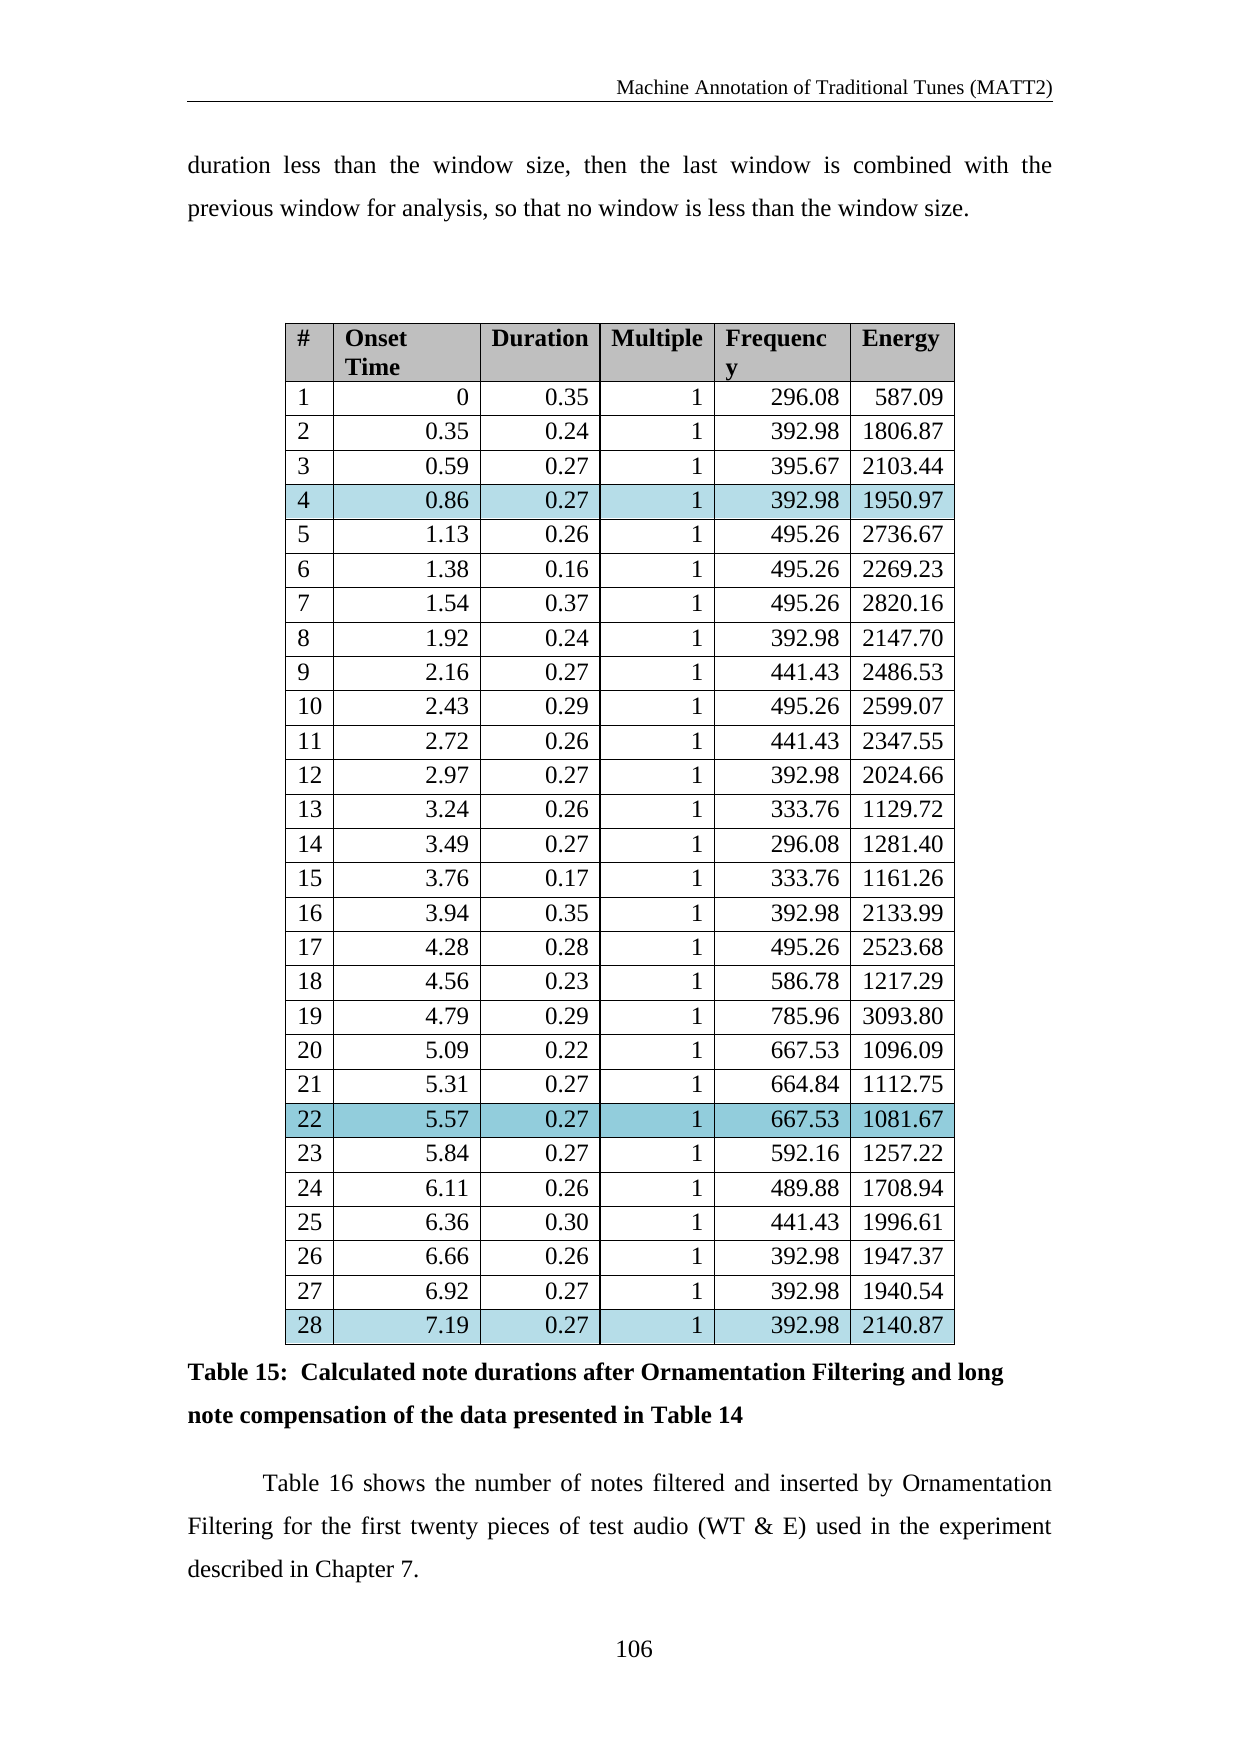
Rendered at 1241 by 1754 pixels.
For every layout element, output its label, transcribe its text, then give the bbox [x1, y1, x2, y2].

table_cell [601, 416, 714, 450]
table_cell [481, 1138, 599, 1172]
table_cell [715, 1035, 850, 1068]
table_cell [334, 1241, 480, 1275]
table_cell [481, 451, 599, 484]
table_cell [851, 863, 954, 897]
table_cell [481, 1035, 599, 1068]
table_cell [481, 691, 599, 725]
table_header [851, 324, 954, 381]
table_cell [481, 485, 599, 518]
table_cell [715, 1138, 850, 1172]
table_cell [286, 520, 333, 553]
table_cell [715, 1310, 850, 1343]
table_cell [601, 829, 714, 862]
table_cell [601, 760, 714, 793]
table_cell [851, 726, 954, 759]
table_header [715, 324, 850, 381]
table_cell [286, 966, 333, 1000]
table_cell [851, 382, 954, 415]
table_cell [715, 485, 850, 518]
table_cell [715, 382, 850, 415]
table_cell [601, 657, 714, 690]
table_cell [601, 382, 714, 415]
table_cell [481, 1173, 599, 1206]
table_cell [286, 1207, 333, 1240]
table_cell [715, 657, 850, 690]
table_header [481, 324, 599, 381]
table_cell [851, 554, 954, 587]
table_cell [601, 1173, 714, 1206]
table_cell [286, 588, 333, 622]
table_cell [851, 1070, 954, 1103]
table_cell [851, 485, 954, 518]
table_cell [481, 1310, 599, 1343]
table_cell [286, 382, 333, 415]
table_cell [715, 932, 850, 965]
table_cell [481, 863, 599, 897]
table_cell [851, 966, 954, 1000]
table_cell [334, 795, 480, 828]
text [187, 150, 1053, 222]
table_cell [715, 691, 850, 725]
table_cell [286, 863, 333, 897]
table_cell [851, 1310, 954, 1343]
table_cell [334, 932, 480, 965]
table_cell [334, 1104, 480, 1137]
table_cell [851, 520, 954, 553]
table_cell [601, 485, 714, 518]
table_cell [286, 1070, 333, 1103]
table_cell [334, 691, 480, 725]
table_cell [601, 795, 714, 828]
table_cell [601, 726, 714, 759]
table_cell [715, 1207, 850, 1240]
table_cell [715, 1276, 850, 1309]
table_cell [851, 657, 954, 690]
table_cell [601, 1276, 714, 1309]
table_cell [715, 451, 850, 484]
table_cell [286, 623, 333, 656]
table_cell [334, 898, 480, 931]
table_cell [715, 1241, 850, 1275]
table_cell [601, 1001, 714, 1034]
text Table 16 shows the number of notes filtered and inserted by Ornamentation Filtering for the first twenty pieces of test audio (WT & E) used in the experiment described in Chapter 7. [187, 1468, 1053, 1583]
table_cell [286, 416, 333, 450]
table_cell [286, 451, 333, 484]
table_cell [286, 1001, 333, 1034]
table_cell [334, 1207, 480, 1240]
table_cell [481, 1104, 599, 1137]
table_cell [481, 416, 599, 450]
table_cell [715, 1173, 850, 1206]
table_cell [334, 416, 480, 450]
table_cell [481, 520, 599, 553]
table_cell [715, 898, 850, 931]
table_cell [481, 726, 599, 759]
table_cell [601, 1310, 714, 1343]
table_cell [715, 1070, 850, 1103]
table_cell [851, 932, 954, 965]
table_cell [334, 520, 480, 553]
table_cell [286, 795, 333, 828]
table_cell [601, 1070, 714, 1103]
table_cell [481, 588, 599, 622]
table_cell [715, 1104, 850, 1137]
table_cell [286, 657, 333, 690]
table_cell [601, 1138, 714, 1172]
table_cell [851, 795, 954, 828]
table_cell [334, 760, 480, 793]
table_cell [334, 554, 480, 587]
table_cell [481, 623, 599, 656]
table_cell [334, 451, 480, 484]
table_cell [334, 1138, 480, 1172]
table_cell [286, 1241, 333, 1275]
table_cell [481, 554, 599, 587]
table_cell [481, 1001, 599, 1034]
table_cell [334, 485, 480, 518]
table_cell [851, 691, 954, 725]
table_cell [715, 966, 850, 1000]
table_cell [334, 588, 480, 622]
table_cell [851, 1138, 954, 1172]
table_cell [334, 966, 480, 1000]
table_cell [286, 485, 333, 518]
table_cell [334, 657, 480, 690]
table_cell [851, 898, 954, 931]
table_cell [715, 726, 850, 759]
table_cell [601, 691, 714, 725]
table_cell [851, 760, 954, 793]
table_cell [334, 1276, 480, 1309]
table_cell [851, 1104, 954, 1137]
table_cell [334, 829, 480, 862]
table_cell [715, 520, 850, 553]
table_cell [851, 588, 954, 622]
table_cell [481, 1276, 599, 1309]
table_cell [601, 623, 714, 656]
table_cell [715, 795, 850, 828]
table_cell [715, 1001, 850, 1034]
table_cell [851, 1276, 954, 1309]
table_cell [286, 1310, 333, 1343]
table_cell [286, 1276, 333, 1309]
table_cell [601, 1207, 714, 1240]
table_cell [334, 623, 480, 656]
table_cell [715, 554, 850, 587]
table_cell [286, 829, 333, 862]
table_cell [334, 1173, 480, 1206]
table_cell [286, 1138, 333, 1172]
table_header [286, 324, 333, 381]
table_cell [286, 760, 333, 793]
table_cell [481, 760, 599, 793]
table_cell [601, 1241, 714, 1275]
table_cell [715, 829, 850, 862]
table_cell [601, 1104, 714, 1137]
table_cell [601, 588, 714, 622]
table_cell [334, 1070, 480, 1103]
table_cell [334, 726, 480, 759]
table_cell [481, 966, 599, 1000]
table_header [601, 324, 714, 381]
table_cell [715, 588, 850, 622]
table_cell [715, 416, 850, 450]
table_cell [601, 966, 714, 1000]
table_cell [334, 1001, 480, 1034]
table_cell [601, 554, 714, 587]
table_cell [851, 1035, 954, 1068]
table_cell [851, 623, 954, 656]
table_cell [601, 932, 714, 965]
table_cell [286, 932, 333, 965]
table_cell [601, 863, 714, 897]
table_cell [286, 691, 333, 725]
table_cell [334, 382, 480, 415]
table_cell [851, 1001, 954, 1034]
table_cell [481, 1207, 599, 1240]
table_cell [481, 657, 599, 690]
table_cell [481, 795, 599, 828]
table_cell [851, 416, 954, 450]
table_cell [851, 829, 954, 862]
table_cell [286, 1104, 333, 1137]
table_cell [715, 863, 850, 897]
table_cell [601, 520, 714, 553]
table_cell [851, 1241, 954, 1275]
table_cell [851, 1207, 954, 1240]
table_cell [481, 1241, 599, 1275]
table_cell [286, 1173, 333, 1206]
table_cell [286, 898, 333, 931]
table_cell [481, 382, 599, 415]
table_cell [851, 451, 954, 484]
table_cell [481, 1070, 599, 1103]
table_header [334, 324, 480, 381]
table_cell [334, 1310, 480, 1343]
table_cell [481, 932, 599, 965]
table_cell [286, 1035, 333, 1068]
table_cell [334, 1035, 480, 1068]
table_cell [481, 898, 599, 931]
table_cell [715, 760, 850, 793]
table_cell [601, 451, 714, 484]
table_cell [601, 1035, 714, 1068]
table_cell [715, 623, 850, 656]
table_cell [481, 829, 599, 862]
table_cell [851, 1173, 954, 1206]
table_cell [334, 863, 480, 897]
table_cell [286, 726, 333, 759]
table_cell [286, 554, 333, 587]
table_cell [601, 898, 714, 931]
